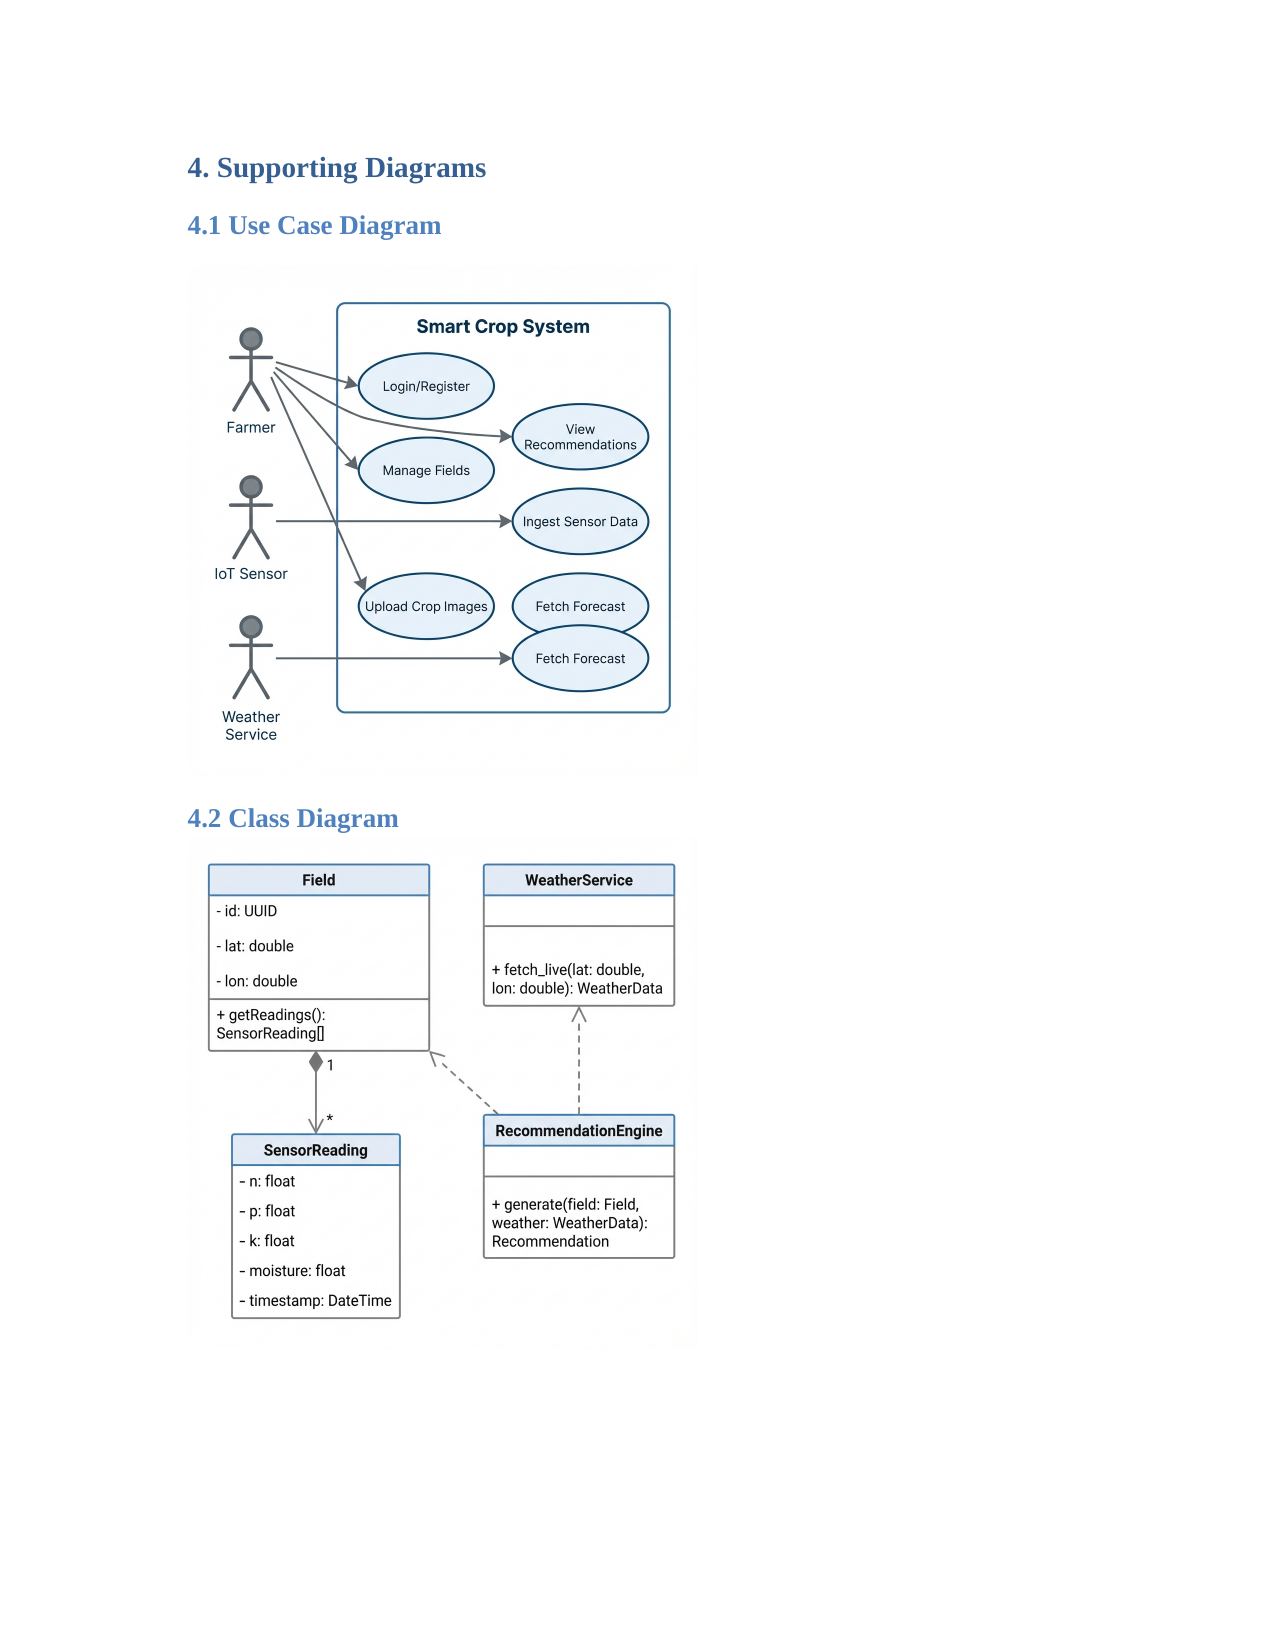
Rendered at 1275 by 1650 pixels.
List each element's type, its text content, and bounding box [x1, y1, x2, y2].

subtitle 4.2 Class Diagram [187, 802, 1087, 833]
picture [187, 266, 698, 777]
subtitle 4.1 Use Case Diagram [187, 209, 1087, 241]
subtitle 4. Supporting Diagrams [187, 150, 1087, 183]
picture [187, 837, 698, 1349]
